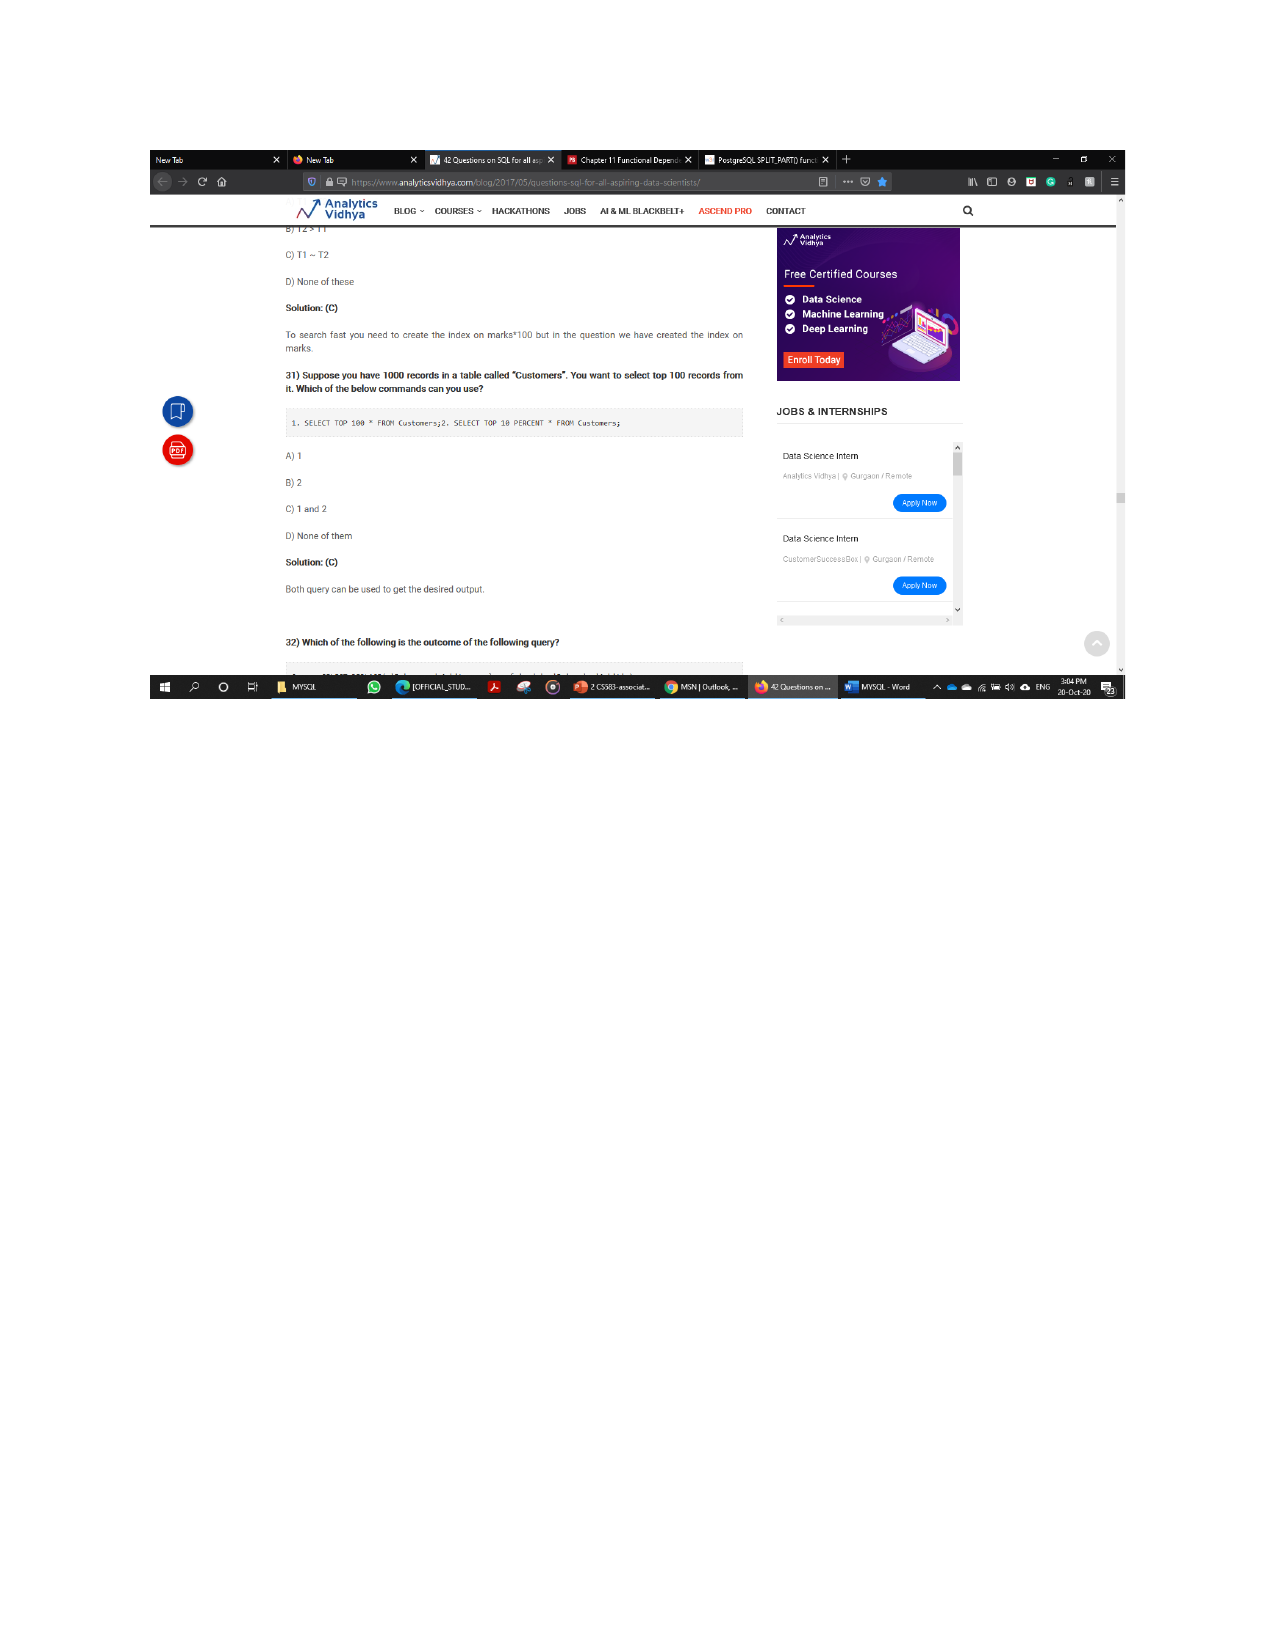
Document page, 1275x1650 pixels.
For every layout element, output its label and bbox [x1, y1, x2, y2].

picture [150, 150, 1125, 699]
